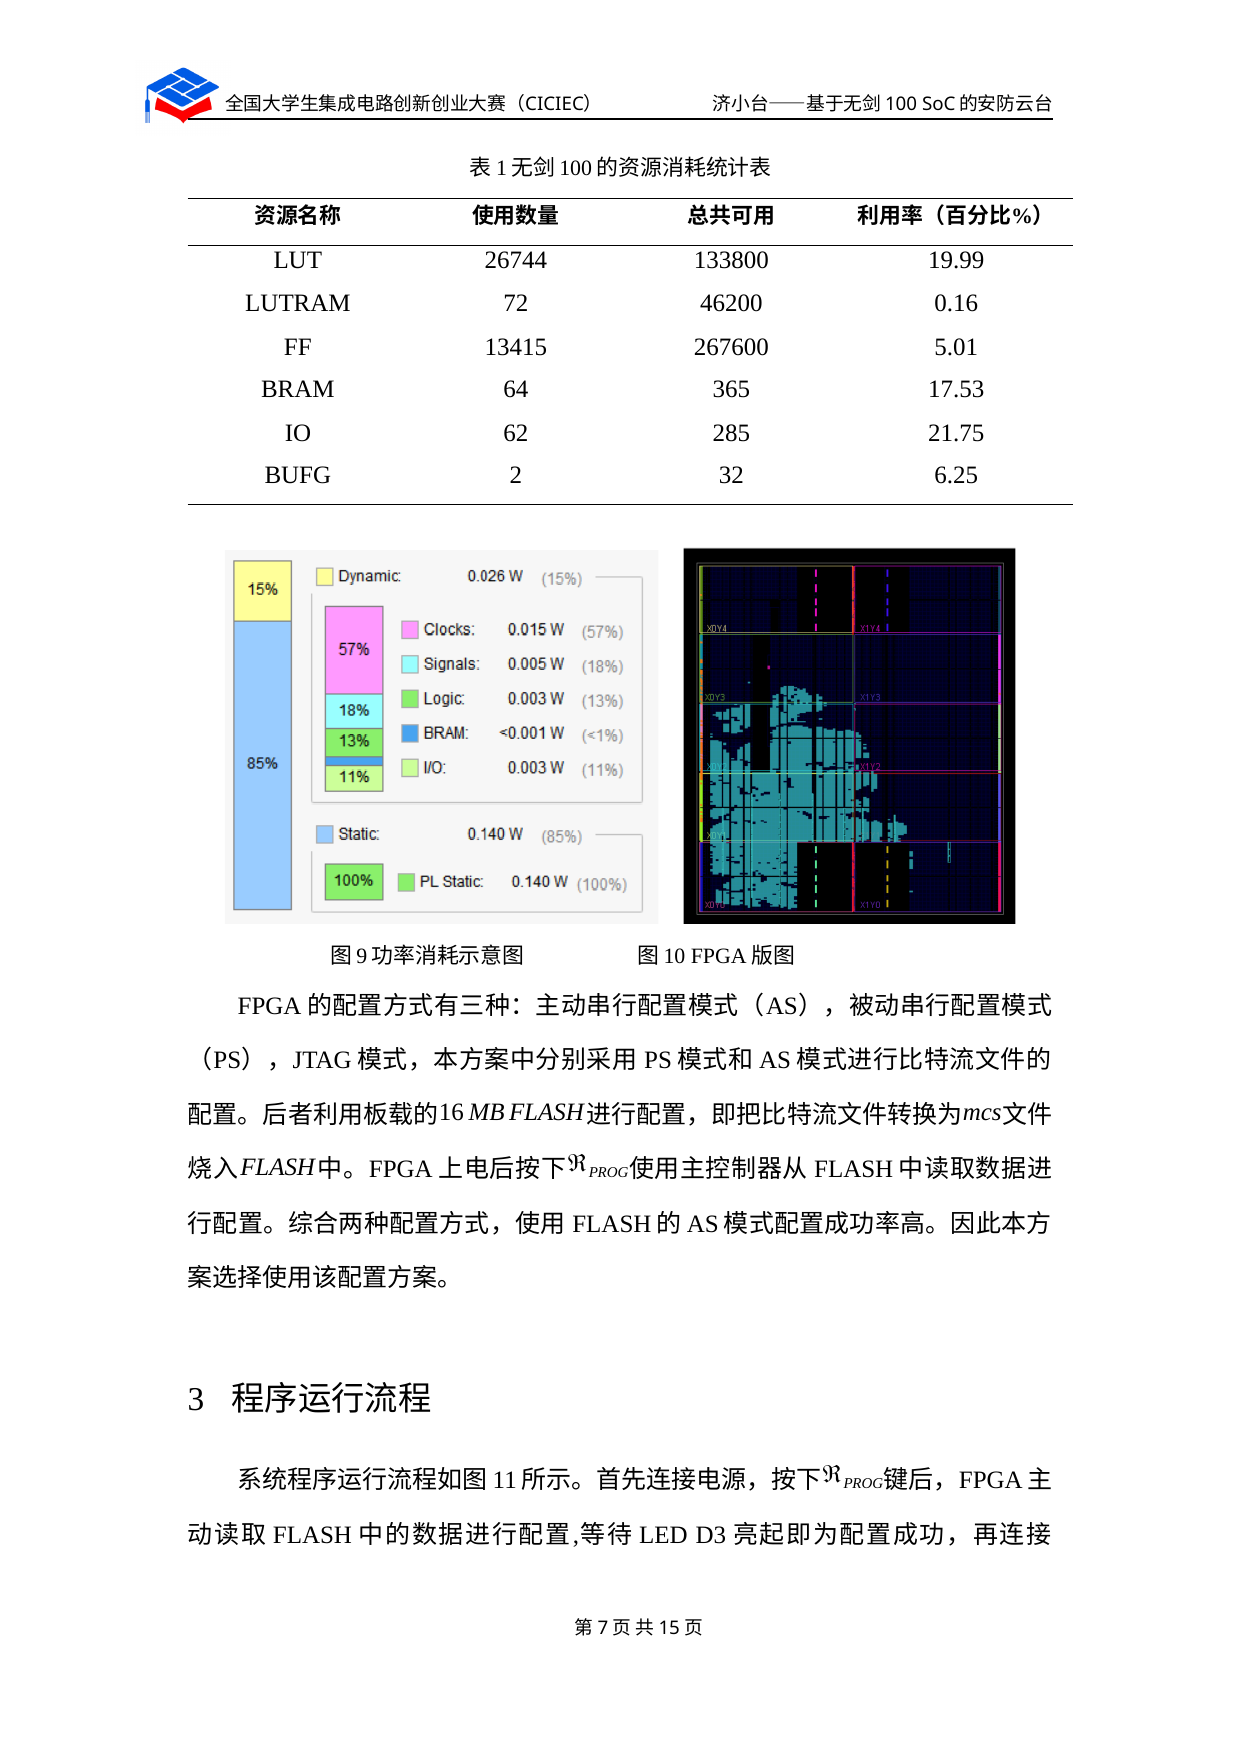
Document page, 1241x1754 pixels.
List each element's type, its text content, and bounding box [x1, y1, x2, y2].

table_cell 0.16 [839, 289, 1073, 332]
table_cell BUFG [188, 461, 408, 504]
table_cell 365 [624, 375, 839, 418]
table_header 资源名称 [188, 199, 408, 244]
table_cell 2 [408, 461, 623, 504]
picture [683, 547, 1016, 924]
table_cell 6.25 [839, 461, 1073, 504]
picture [224, 550, 659, 924]
text 图9功率消耗示意图 图10 FPGA版图 [187, 938, 1053, 970]
table_cell 46200 [624, 289, 839, 332]
subtitle 程序运行流程 [187, 1371, 1053, 1419]
table_cell 267600 [624, 332, 839, 374]
table_cell 5.01 [839, 332, 1073, 374]
table_cell 62 [408, 418, 623, 461]
table_cell 17.53 [839, 375, 1073, 418]
table_cell BRAM [188, 375, 408, 418]
table_cell IO [188, 418, 408, 461]
text FPGA的配置方式有三种：主动串行配置模式（AS），被动串行配置模式（PS），JTAG模式，本方案中分别采用PS模式和AS模式进行比特流文件的配置。后者利用板载的进行配置，即把比特流文件转换为文件烧入中。FPGA上电后按下使用主控制器从FLASH中读取数据进行配置。综合两种配置方式，使用FLASH的AS模式配置成功率高。因此本方案选择使用该配置方案。 [187, 986, 1053, 1294]
text 表 1无剑100的资源消耗统计表 [187, 150, 1053, 182]
table_header 使用数量 [408, 199, 623, 244]
table_cell 32 [624, 461, 839, 504]
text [187, 1460, 1053, 1550]
picture [134, 60, 231, 136]
table_cell LUT [188, 246, 408, 288]
table_header 总共可用 [624, 199, 839, 244]
table_cell FF [188, 332, 408, 374]
table_cell 64 [408, 375, 623, 418]
table_cell 21.75 [839, 418, 1073, 461]
table_cell LUTRAM [188, 289, 408, 332]
table_cell 26744 [408, 246, 623, 288]
table_cell 133800 [624, 246, 839, 288]
table_cell 72 [408, 289, 623, 332]
table_cell 19.99 [839, 246, 1073, 288]
table_cell 285 [624, 418, 839, 461]
table_header 利用率（百分比%） [839, 199, 1073, 244]
table_cell 13415 [408, 332, 623, 374]
